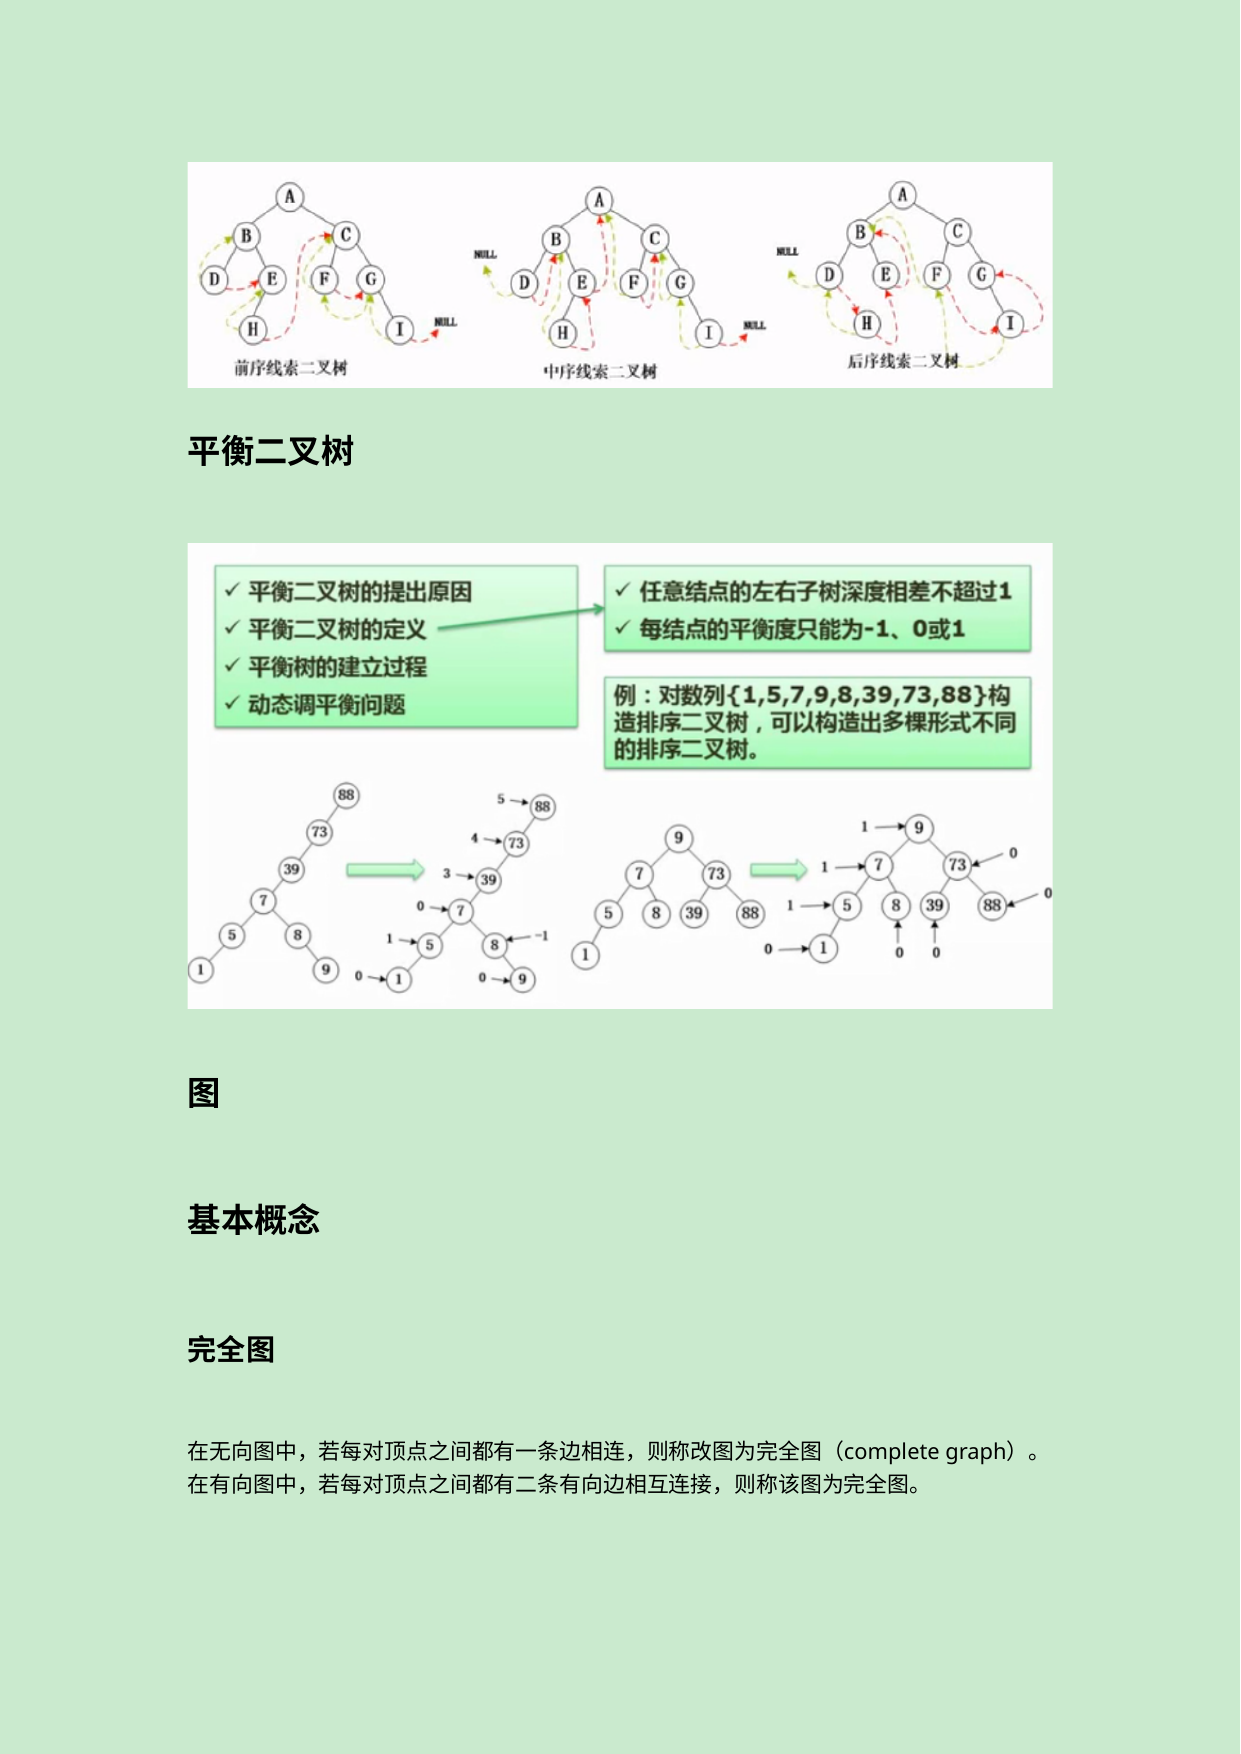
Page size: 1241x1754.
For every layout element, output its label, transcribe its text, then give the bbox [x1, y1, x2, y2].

picture [187, 543, 1053, 1009]
subtitle 平衡二叉树 [187, 417, 1053, 482]
subtitle 基本概念 [187, 1186, 1053, 1251]
subtitle 完全图 [187, 1315, 1053, 1380]
subtitle 图 [187, 1058, 1053, 1123]
picture [187, 162, 1053, 388]
text 在有向图中，若每对顶点之间都有二条有向边相互连接，则称该图为完全图。 [187, 1466, 1053, 1499]
text 在无向图中，若每对顶点之间都有一条边相连，则称改图为完全图（complete graph）。 [187, 1434, 1053, 1466]
